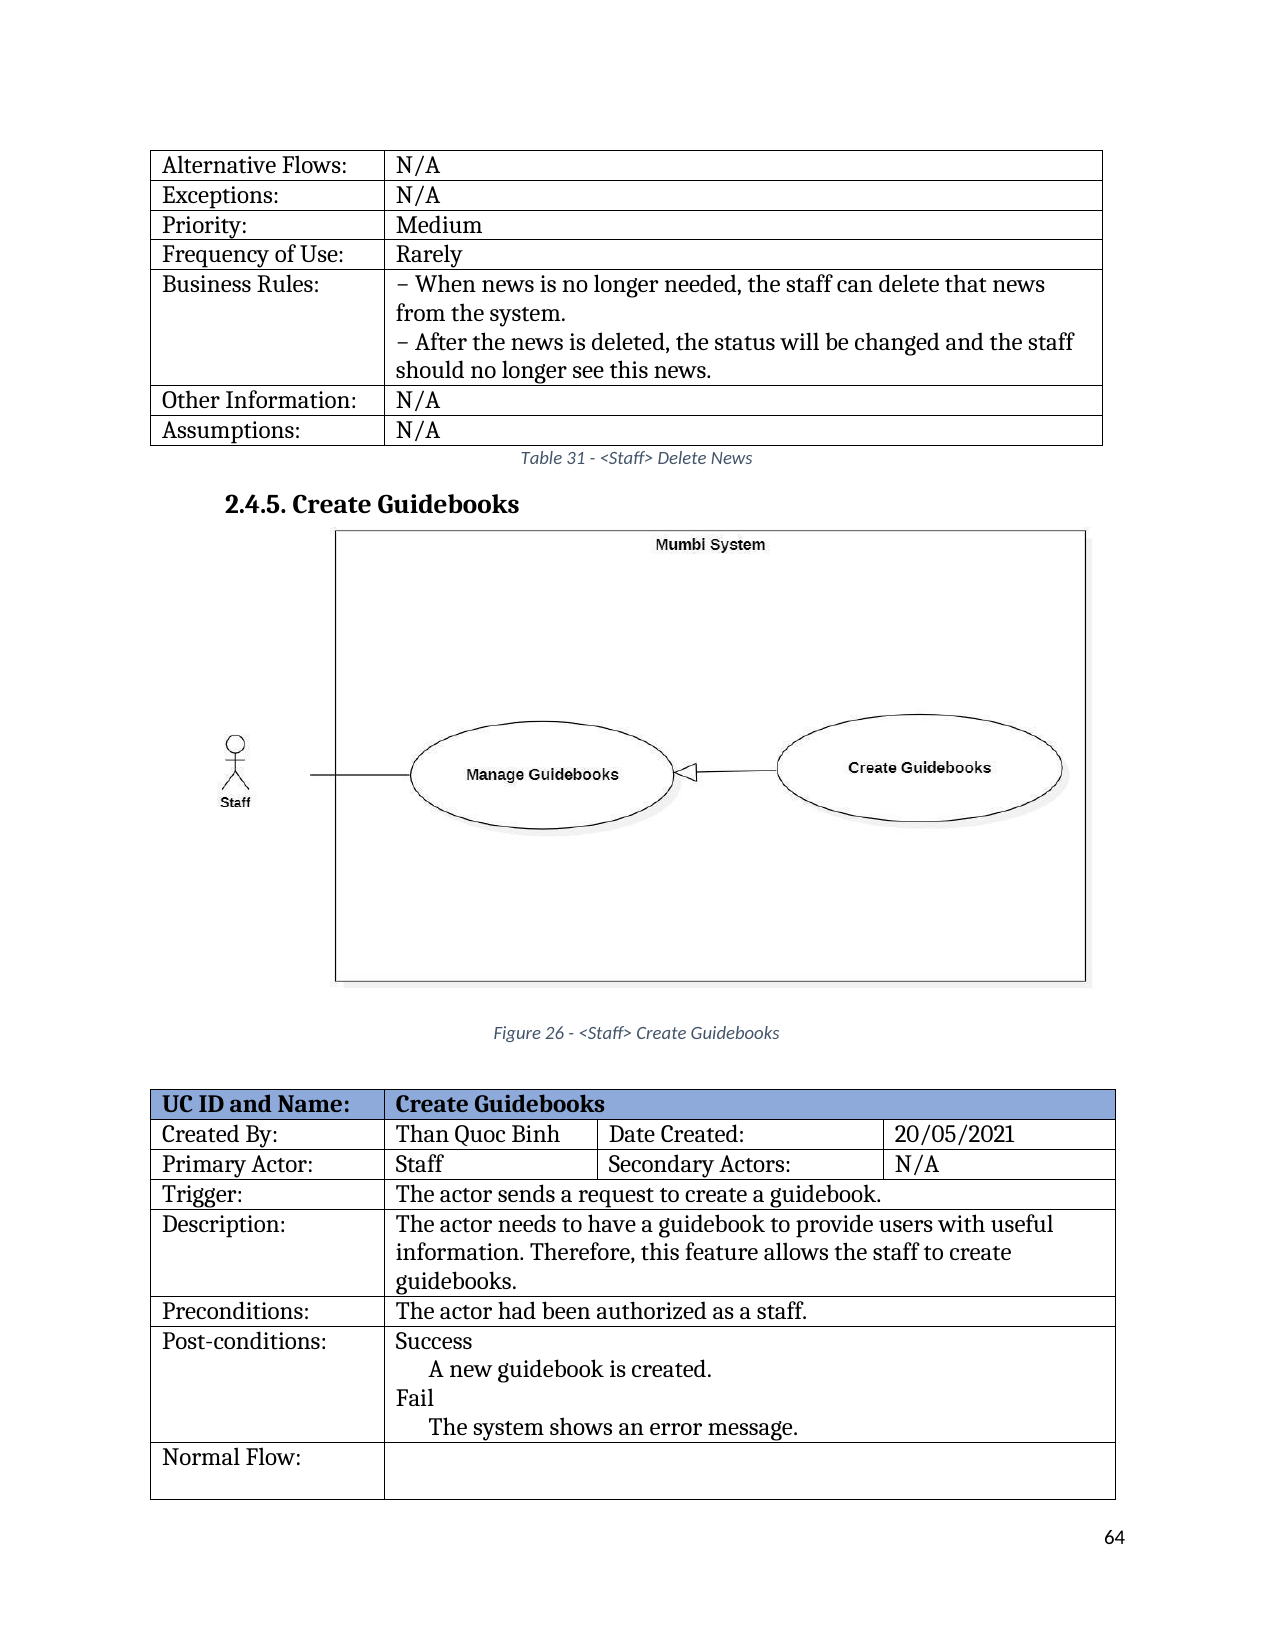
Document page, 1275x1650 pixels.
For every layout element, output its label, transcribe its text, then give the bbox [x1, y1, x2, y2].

table_cell The actor sends a request to create a guidebook. [385, 1180, 1115, 1208]
table_cell Success A new guidebook is created. Fail The system shows an error message. [385, 1327, 1115, 1442]
table_cell Frequency of Use: [151, 240, 384, 269]
text Figure 26 - <Staff> Create Guidebooks [150, 1022, 1125, 1044]
table_cell 20/05/2021 [884, 1120, 1115, 1149]
table_cell Normal Flow: [151, 1443, 384, 1499]
table_cell The actor had been authorized as a staff. [385, 1297, 1115, 1326]
table_cell Secondary Actors: [598, 1150, 883, 1179]
table_cell Staff [385, 1150, 597, 1179]
table_cell Created By: [151, 1120, 384, 1149]
table_cell Date Created: [598, 1120, 883, 1149]
table_cell [385, 1443, 1115, 1499]
table_cell Other Information: [151, 386, 384, 415]
table_cell Exceptions: [151, 181, 384, 209]
table_cell Preconditions: [151, 1297, 384, 1326]
table_cell The actor needs to have a guidebook to provide users with useful information. Therefore, this feature allows the staff to create guidebooks. [385, 1210, 1115, 1296]
table_cell Rarely [385, 240, 1102, 269]
table_cell Than Quoc Binh [385, 1120, 597, 1149]
table_cell − When news is no longer needed, the staff can delete that news from the system. − After the news is deleted, the status will be changed and the staff should no longer see this news. [385, 270, 1102, 385]
table_cell Description: [151, 1210, 384, 1296]
table_header UC ID and Name: [151, 1090, 384, 1119]
table_cell N/A [385, 386, 1102, 415]
table_cell N/A [385, 151, 1102, 180]
table_cell Priority: [151, 211, 384, 239]
table_cell Primary Actor: [151, 1150, 384, 1179]
table_header Create Guidebooks [385, 1090, 1115, 1119]
table_cell Medium [385, 211, 1102, 239]
table_cell N/A [385, 416, 1102, 445]
text Table 31 - <Staff> Delete News [150, 446, 1125, 469]
table_cell N/A [385, 181, 1102, 209]
table_cell Alternative Flows: [151, 151, 384, 180]
table_cell Assumptions: [151, 416, 384, 445]
subtitle 2.4.5. Create Guidebooks [187, 489, 1125, 520]
table_cell Trigger: [151, 1180, 384, 1208]
table_cell Business Rules: [151, 270, 384, 385]
table_cell Post-conditions: [151, 1327, 384, 1442]
table_cell N/A [884, 1150, 1115, 1179]
picture [150, 520, 1125, 1022]
